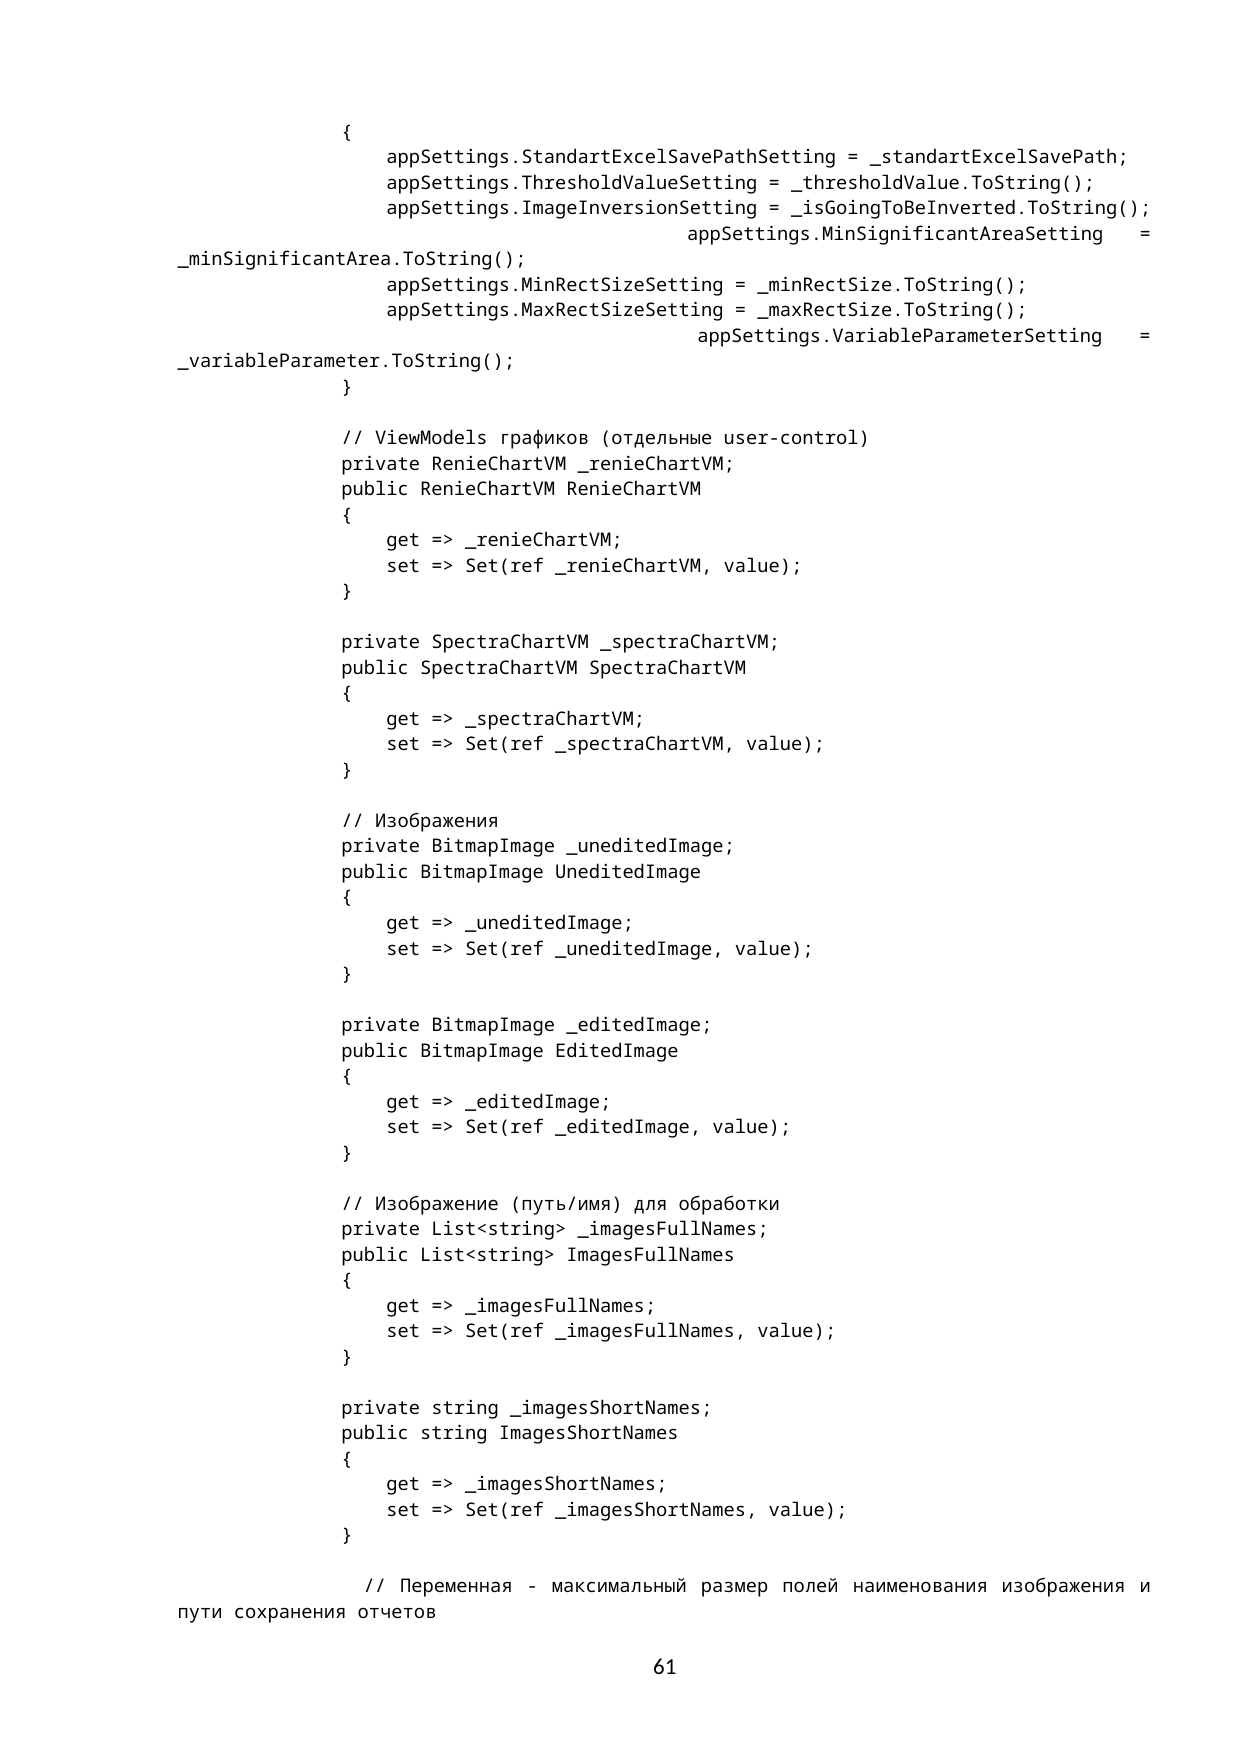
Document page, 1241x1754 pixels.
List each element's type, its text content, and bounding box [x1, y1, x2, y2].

text appSettings.VariableParameterSetting = _variableParameter.ToString(); [177, 322, 1152, 373]
text get => _imagesShortNames; [177, 1471, 1152, 1496]
text { [177, 118, 1152, 144]
text get => _uneditedImage; [177, 909, 1152, 935]
text public SpectraChartVM SpectraChartVM [177, 654, 1152, 679]
text } [177, 1522, 1152, 1547]
text { [177, 1267, 1152, 1292]
text // Изображение (путь/имя) для обработки [177, 1190, 1152, 1216]
text public List<string> ImagesFullNames [177, 1241, 1152, 1267]
text appSettings.MaxRectSizeSetting = _maxRectSize.ToString(); [177, 297, 1152, 322]
text public RenieChartVM RenieChartVM [177, 475, 1152, 501]
text set => Set(ref _spectraChartVM, value); [177, 731, 1152, 756]
text // Изображения [177, 807, 1152, 833]
text set => Set(ref _renieChartVM, value); [177, 552, 1152, 577]
text private BitmapImage _uneditedImage; [177, 833, 1152, 858]
text set => Set(ref _editedImage, value); [177, 1113, 1152, 1139]
text } [177, 756, 1152, 782]
text } [177, 373, 1152, 399]
text appSettings.StandartExcelSavePathSetting = _standartExcelSavePath; [177, 144, 1152, 169]
text { [177, 1062, 1152, 1088]
text appSettings.MinRectSizeSetting = _minRectSize.ToString(); [177, 271, 1152, 297]
text private string _imagesShortNames; [177, 1394, 1152, 1420]
text } [177, 1343, 1152, 1369]
text appSettings.ImageInversionSetting = _isGoingToBeInverted.ToString(); [177, 195, 1152, 220]
text get => _imagesFullNames; [177, 1292, 1152, 1318]
text private RenieChartVM _renieChartVM; [177, 450, 1152, 475]
text } [177, 1139, 1152, 1164]
text public string ImagesShortNames [177, 1420, 1152, 1445]
text set => Set(ref _imagesShortNames, value); [177, 1496, 1152, 1522]
text private List<string> _imagesFullNames; [177, 1216, 1152, 1241]
text { [177, 884, 1152, 909]
text // Переменная - максимальный размер полей наименования изображения и пути сохранения отчетов [177, 1573, 1152, 1624]
text public BitmapImage UneditedImage [177, 858, 1152, 884]
text appSettings.MinSignificantAreaSetting = _minSignificantArea.ToString(); [177, 220, 1152, 271]
text public BitmapImage EditedImage [177, 1037, 1152, 1062]
text private BitmapImage _editedImage; [177, 1011, 1152, 1037]
text set => Set(ref _uneditedImage, value); [177, 935, 1152, 960]
text // ViewModels графиков (отдельные user-control) [177, 424, 1152, 450]
text private SpectraChartVM _spectraChartVM; [177, 628, 1152, 654]
text get => _editedImage; [177, 1088, 1152, 1113]
text appSettings.ThresholdValueSetting = _thresholdValue.ToString(); [177, 169, 1152, 195]
text } [177, 960, 1152, 986]
text set => Set(ref _imagesFullNames, value); [177, 1318, 1152, 1343]
text } [177, 577, 1152, 603]
text { [177, 679, 1152, 705]
text get => _renieChartVM; [177, 526, 1152, 552]
text { [177, 1445, 1152, 1471]
text { [177, 501, 1152, 526]
text get => _spectraChartVM; [177, 705, 1152, 731]
